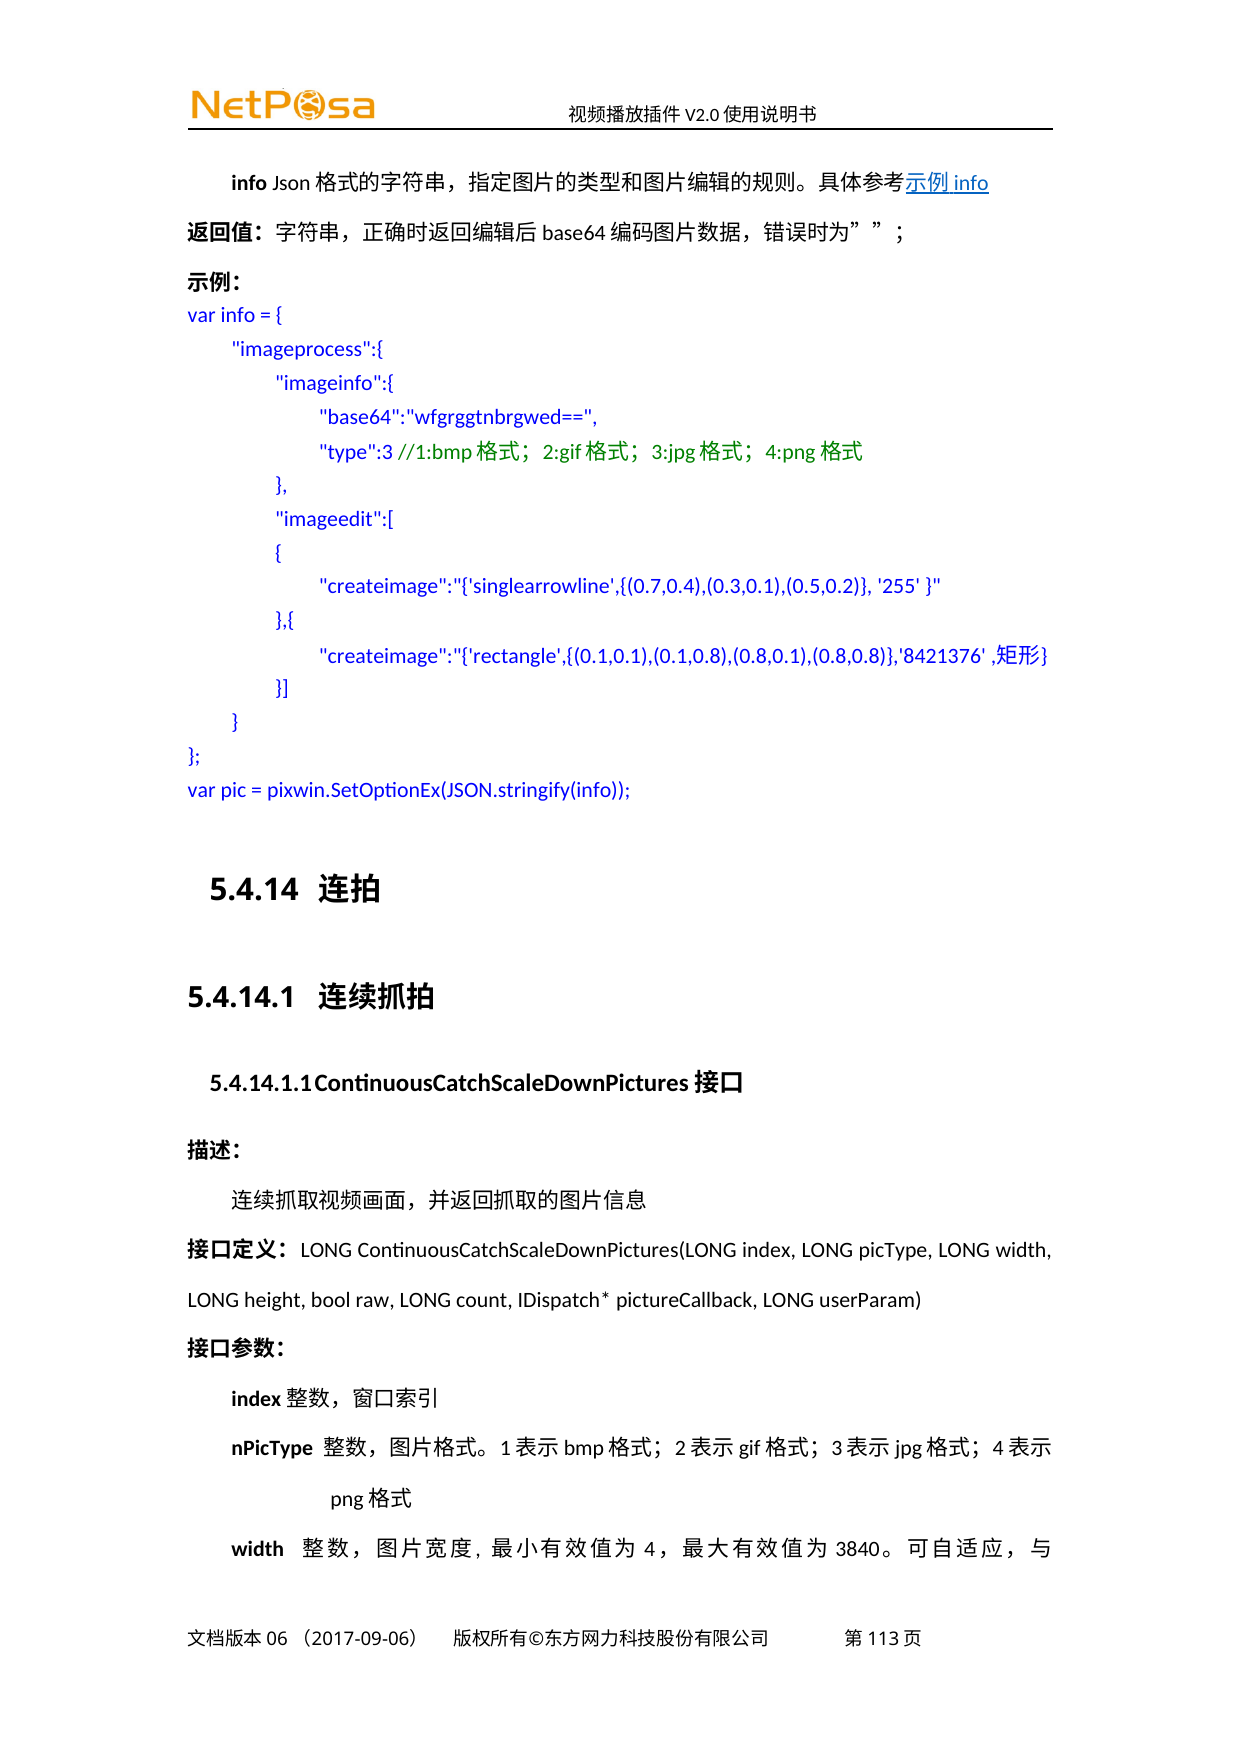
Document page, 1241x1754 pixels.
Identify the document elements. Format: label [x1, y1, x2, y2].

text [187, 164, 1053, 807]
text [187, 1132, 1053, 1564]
picture [187, 88, 378, 121]
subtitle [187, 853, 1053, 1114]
